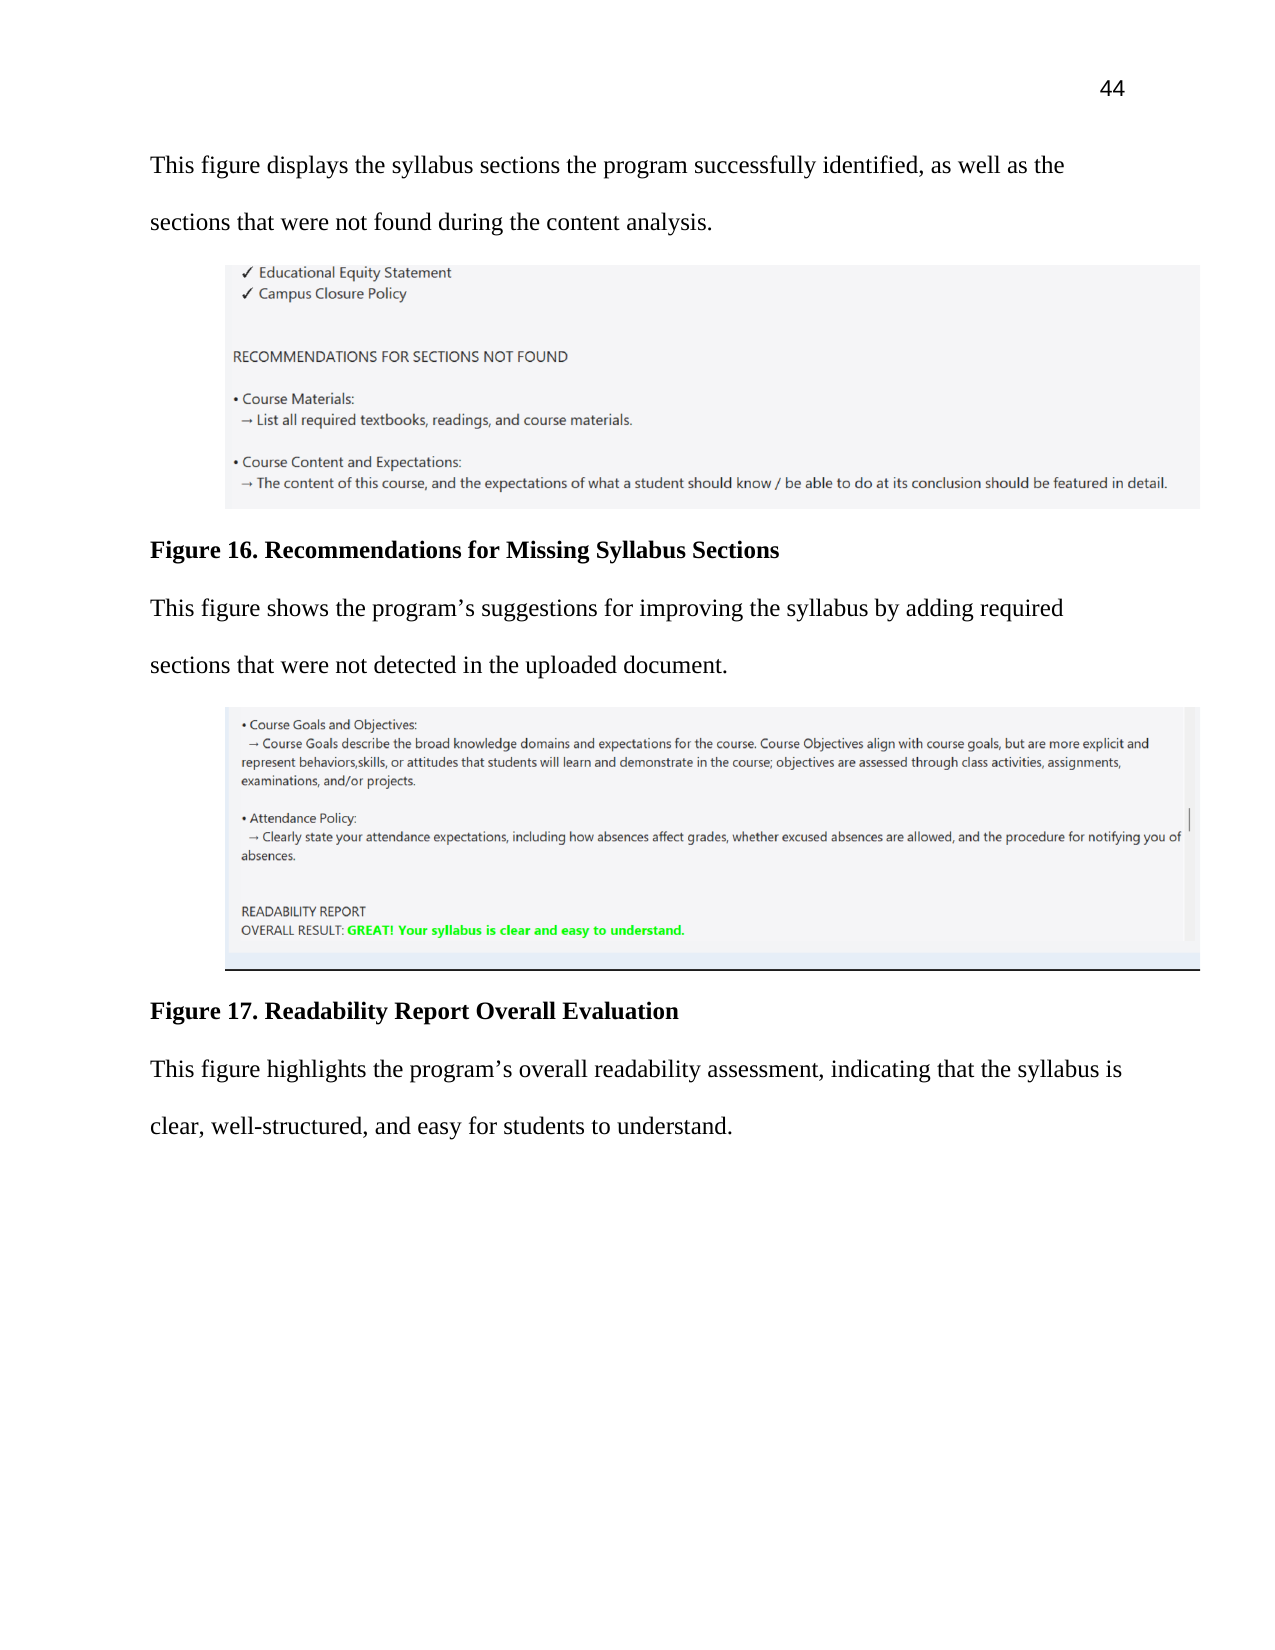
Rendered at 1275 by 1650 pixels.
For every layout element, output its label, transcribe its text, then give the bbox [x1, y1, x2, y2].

text This figure highlights the program’s overall readability assessment, indicating that the syllabus is clear, well-structured, and easy for students to understand. [150, 1054, 1125, 1140]
text Figure 16. Recommendations for Missing Syllabus Sections [150, 535, 1125, 564]
picture [225, 707, 1200, 971]
text Figure 17. Readability Report Overall Evaluation [150, 996, 1125, 1025]
text This figure displays the syllabus sections the program successfully identified, as well as the sections that were not found during the content analysis. [150, 150, 1125, 236]
text This figure shows the program’s suggestions for improving the syllabus by adding required sections that were not detected in the uploaded document. [150, 593, 1125, 679]
picture [225, 265, 1200, 509]
